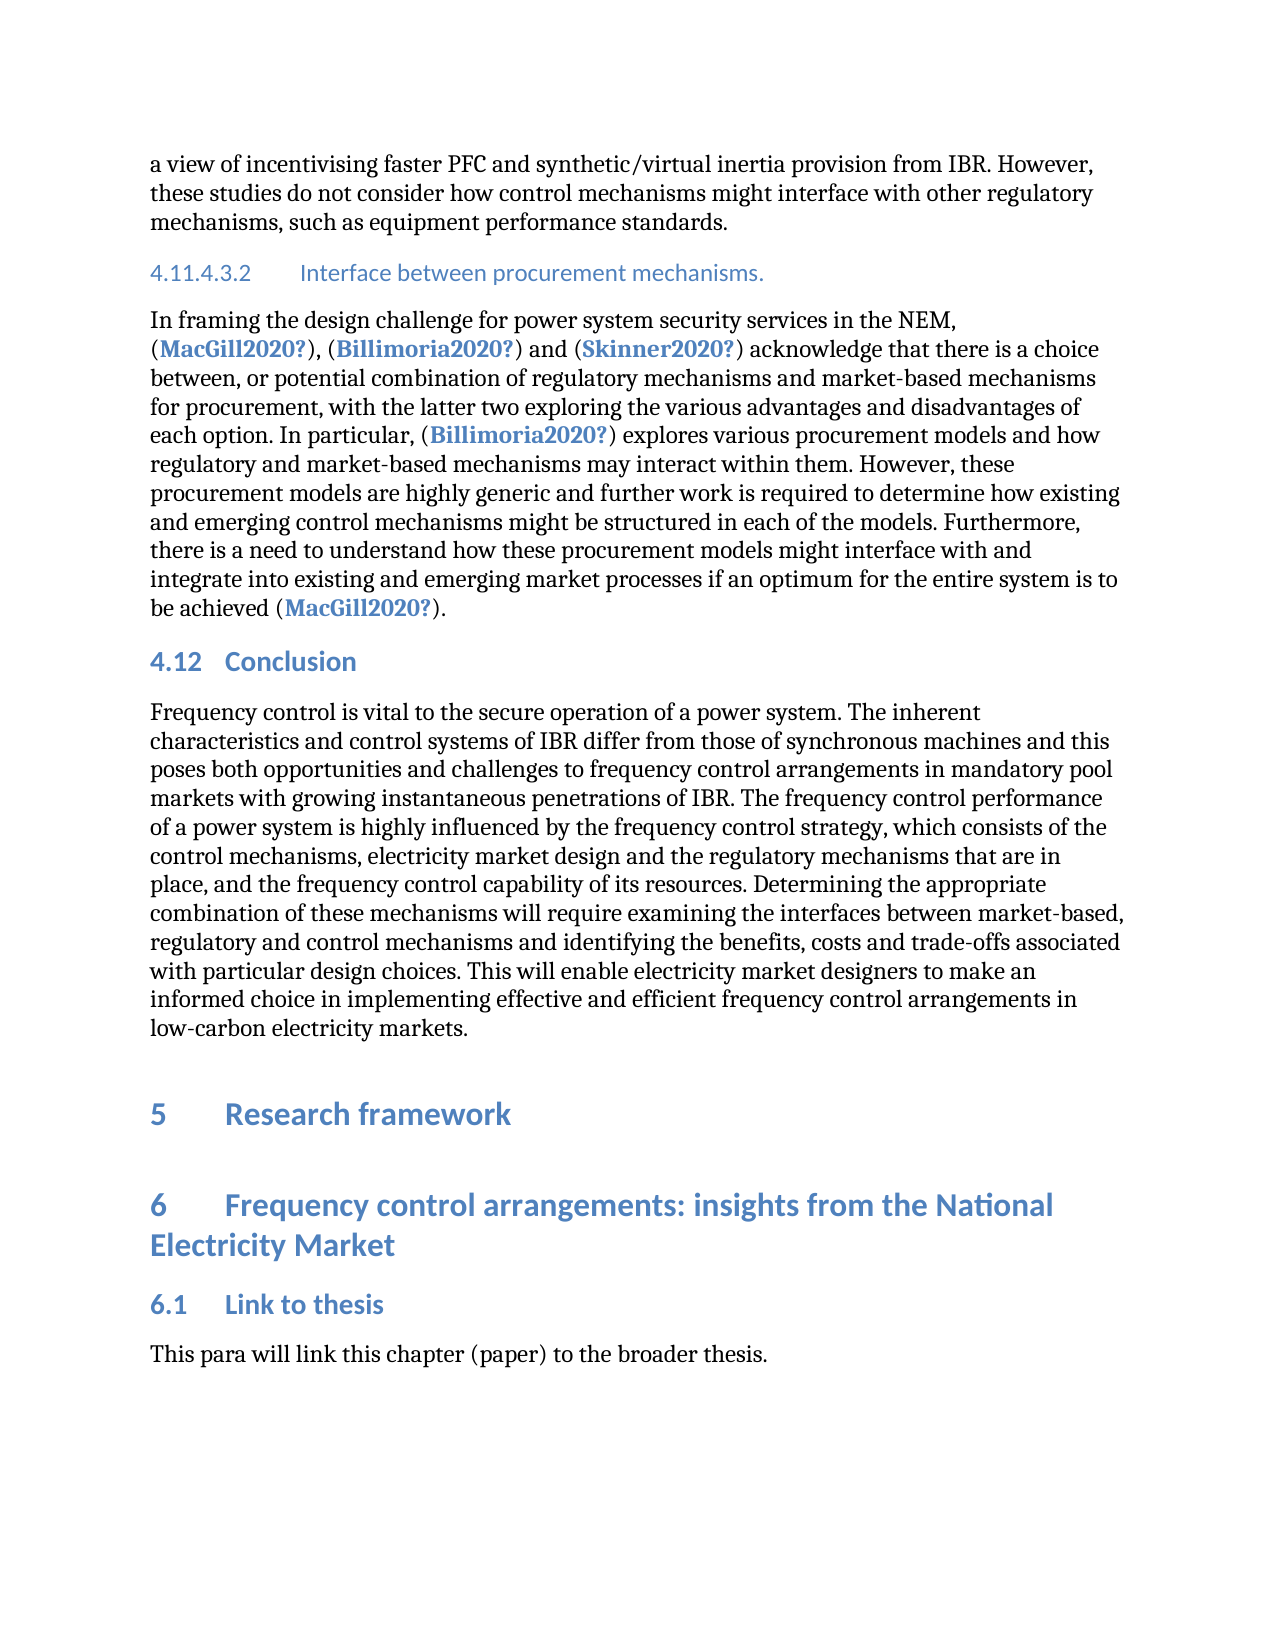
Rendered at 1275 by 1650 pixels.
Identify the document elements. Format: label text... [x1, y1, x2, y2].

text In framing the design challenge for power system security services in the NEM, (MacGill2020?), (Billimoria2020?) and (Skinner2020?) acknowledge that there is a choice between, or potential combination of regulatory mechanisms and market-based mechanisms for procurement, with the latter two exploring the various advantages and disadvantages of each option. In particular, (Billimoria2020?) explores various procurement models and how regulatory and market-based mechanisms may interact within them. However, these procurement models are highly generic and further work is required to determine how existing and emerging control mechanisms might be structured in each of the models. Furthermore, there is a need to understand how these procurement models might interface with and integrate into existing and emerging market processes if an optimum for the entire system is to be achieved (MacGill2020?). [150, 306, 1125, 623]
subtitle 5 Research framework [150, 1093, 1125, 1133]
text Frequency control is vital to the secure operation of a power system. The inherent characteristics and control systems of IBR differ from those of synchronous machines and this poses both opportunities and challenges to frequency control arrangements in mandatory pool markets with growing instantaneous penetrations of IBR. The frequency control performance of a power system is highly influenced by the frequency control strategy, which consists of the control mechanisms, electricity market design and the regulatory mechanisms that are in place, and the frequency control capability of its resources. Determining the appropriate combination of these mechanisms will require examining the interfaces between market-based, regulatory and control mechanisms and identifying the benefits, costs and trade-offs associated with particular design choices. This will enable electricity market designers to make an informed choice in implementing effective and efficient frequency control arrangements in low-carbon electricity markets. [150, 698, 1125, 1043]
subtitle 4.12 Conclusion [150, 643, 1125, 679]
subtitle 6 Frequency control arrangements: insights from the National Electricity Market [150, 1183, 1125, 1265]
subtitle 6.1 Link to thesis [150, 1286, 1125, 1321]
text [150, 150, 1125, 236]
subtitle 4.11.4.3.2 Interface between procurement mechanisms. [150, 257, 1125, 288]
text This para will link this chapter (paper) to the broader thesis. [150, 1340, 1125, 1369]
